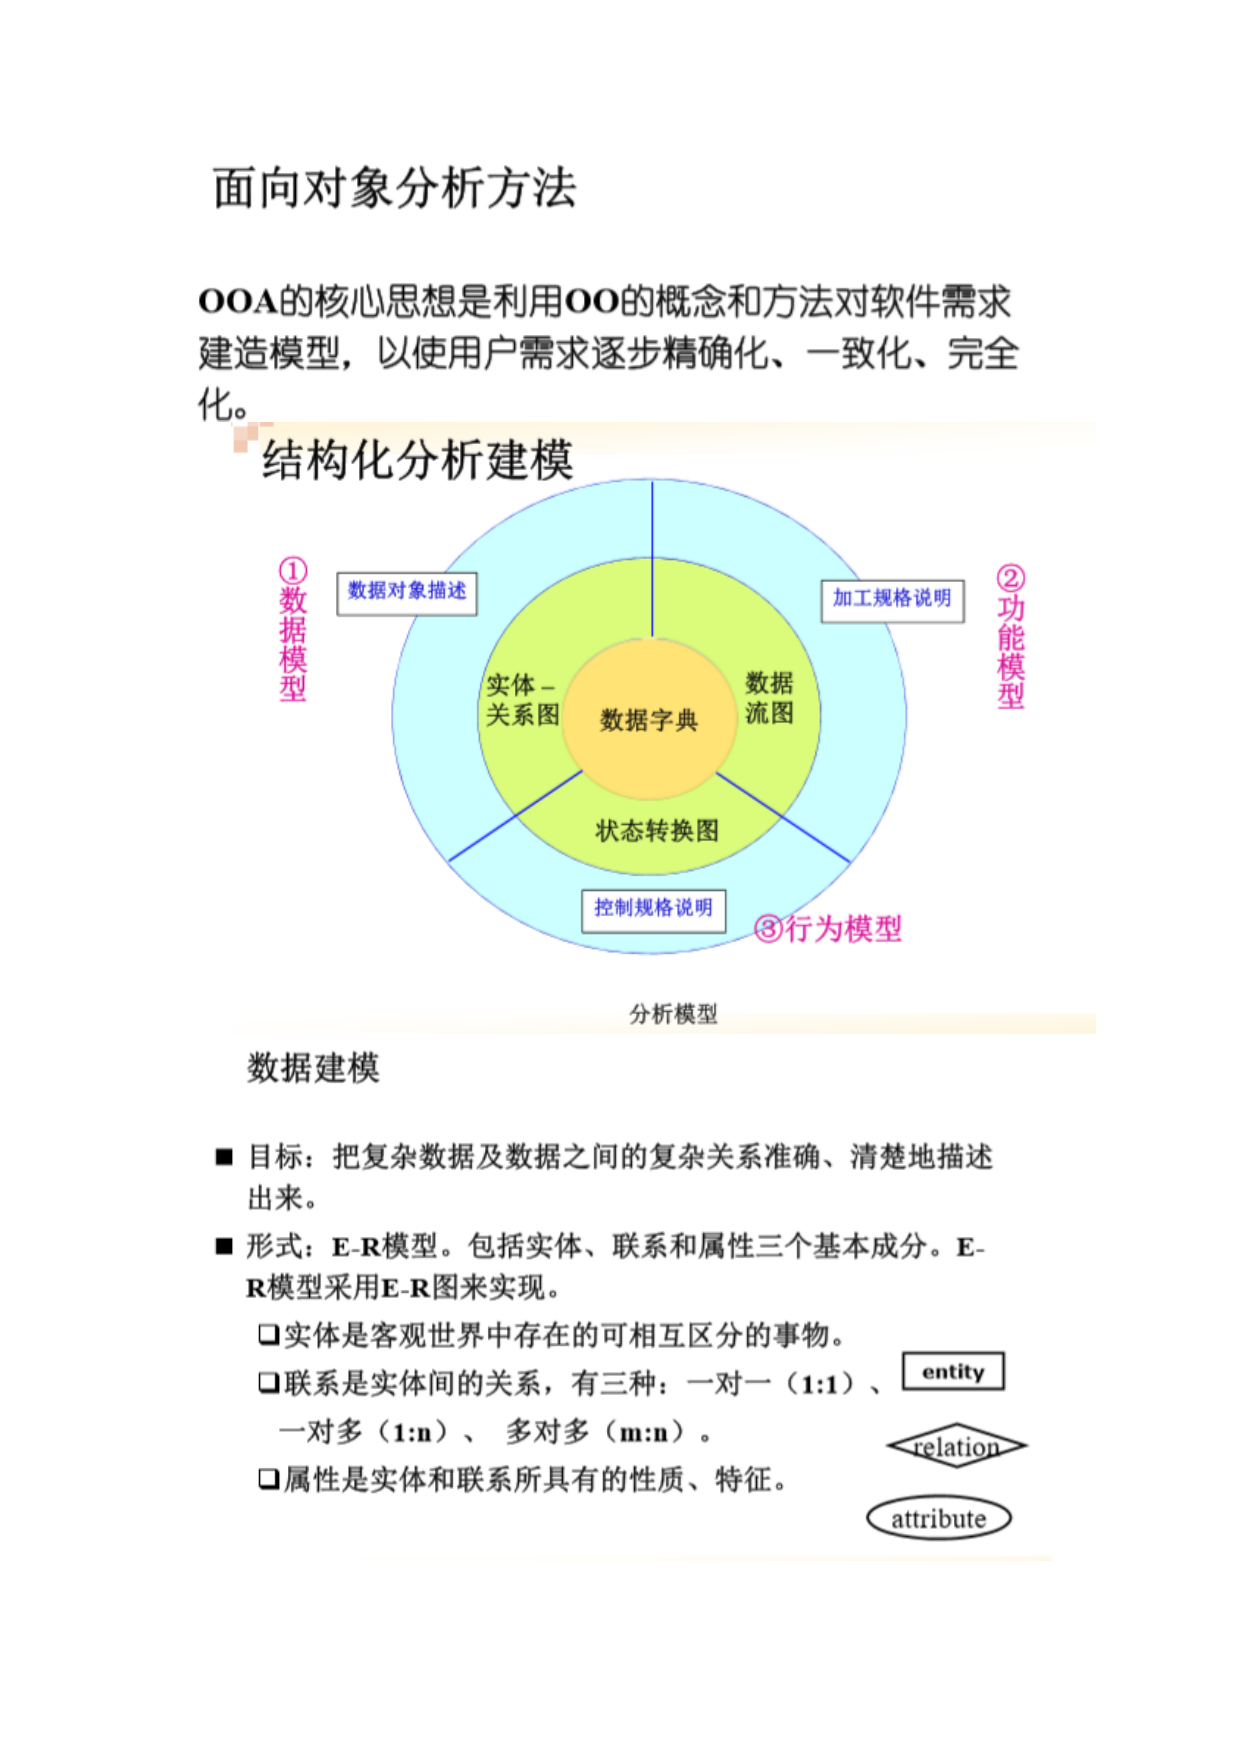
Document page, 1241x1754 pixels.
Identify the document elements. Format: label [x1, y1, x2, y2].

picture [187, 162, 1097, 1034]
picture [187, 1039, 1053, 1561]
